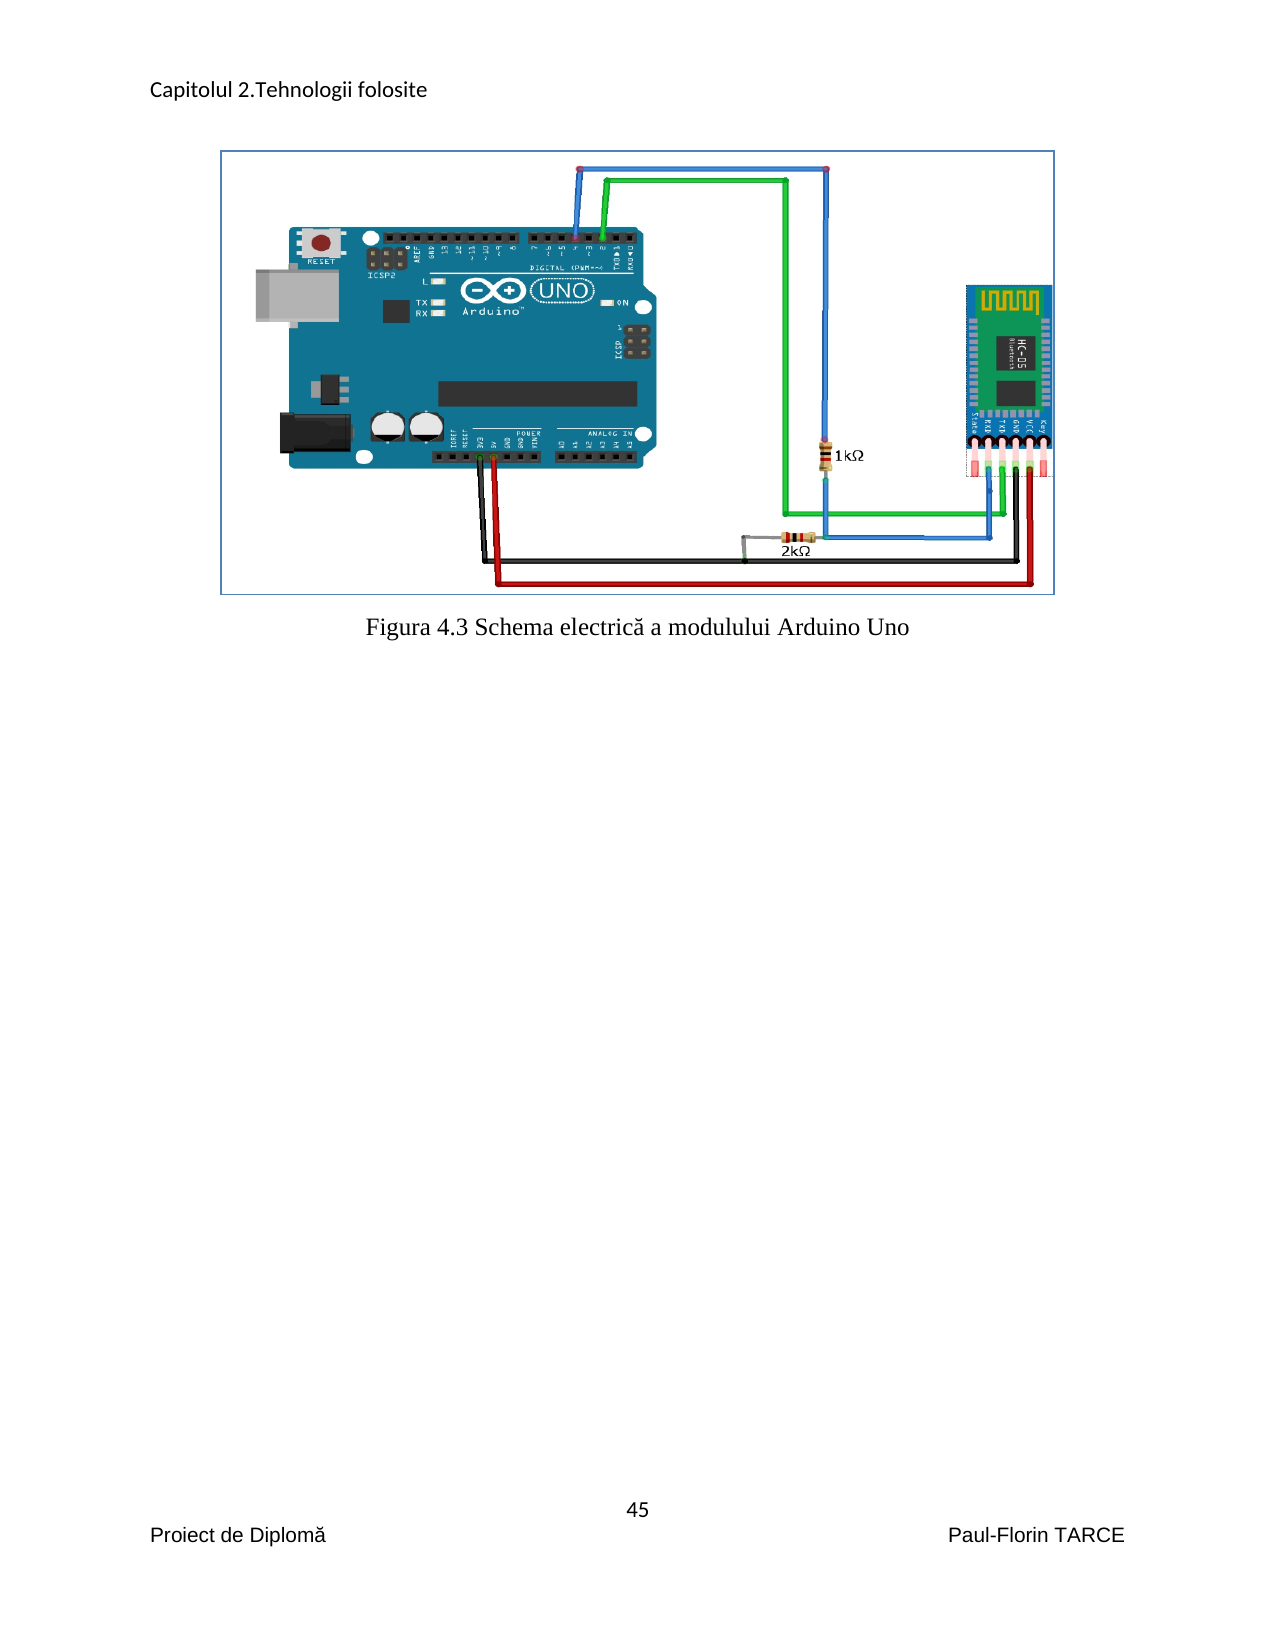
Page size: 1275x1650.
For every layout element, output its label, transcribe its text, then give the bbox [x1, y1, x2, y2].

picture [222, 152, 1053, 594]
text Figura 4.3 Schema electrică a modulului Arduino Uno [150, 612, 1125, 641]
